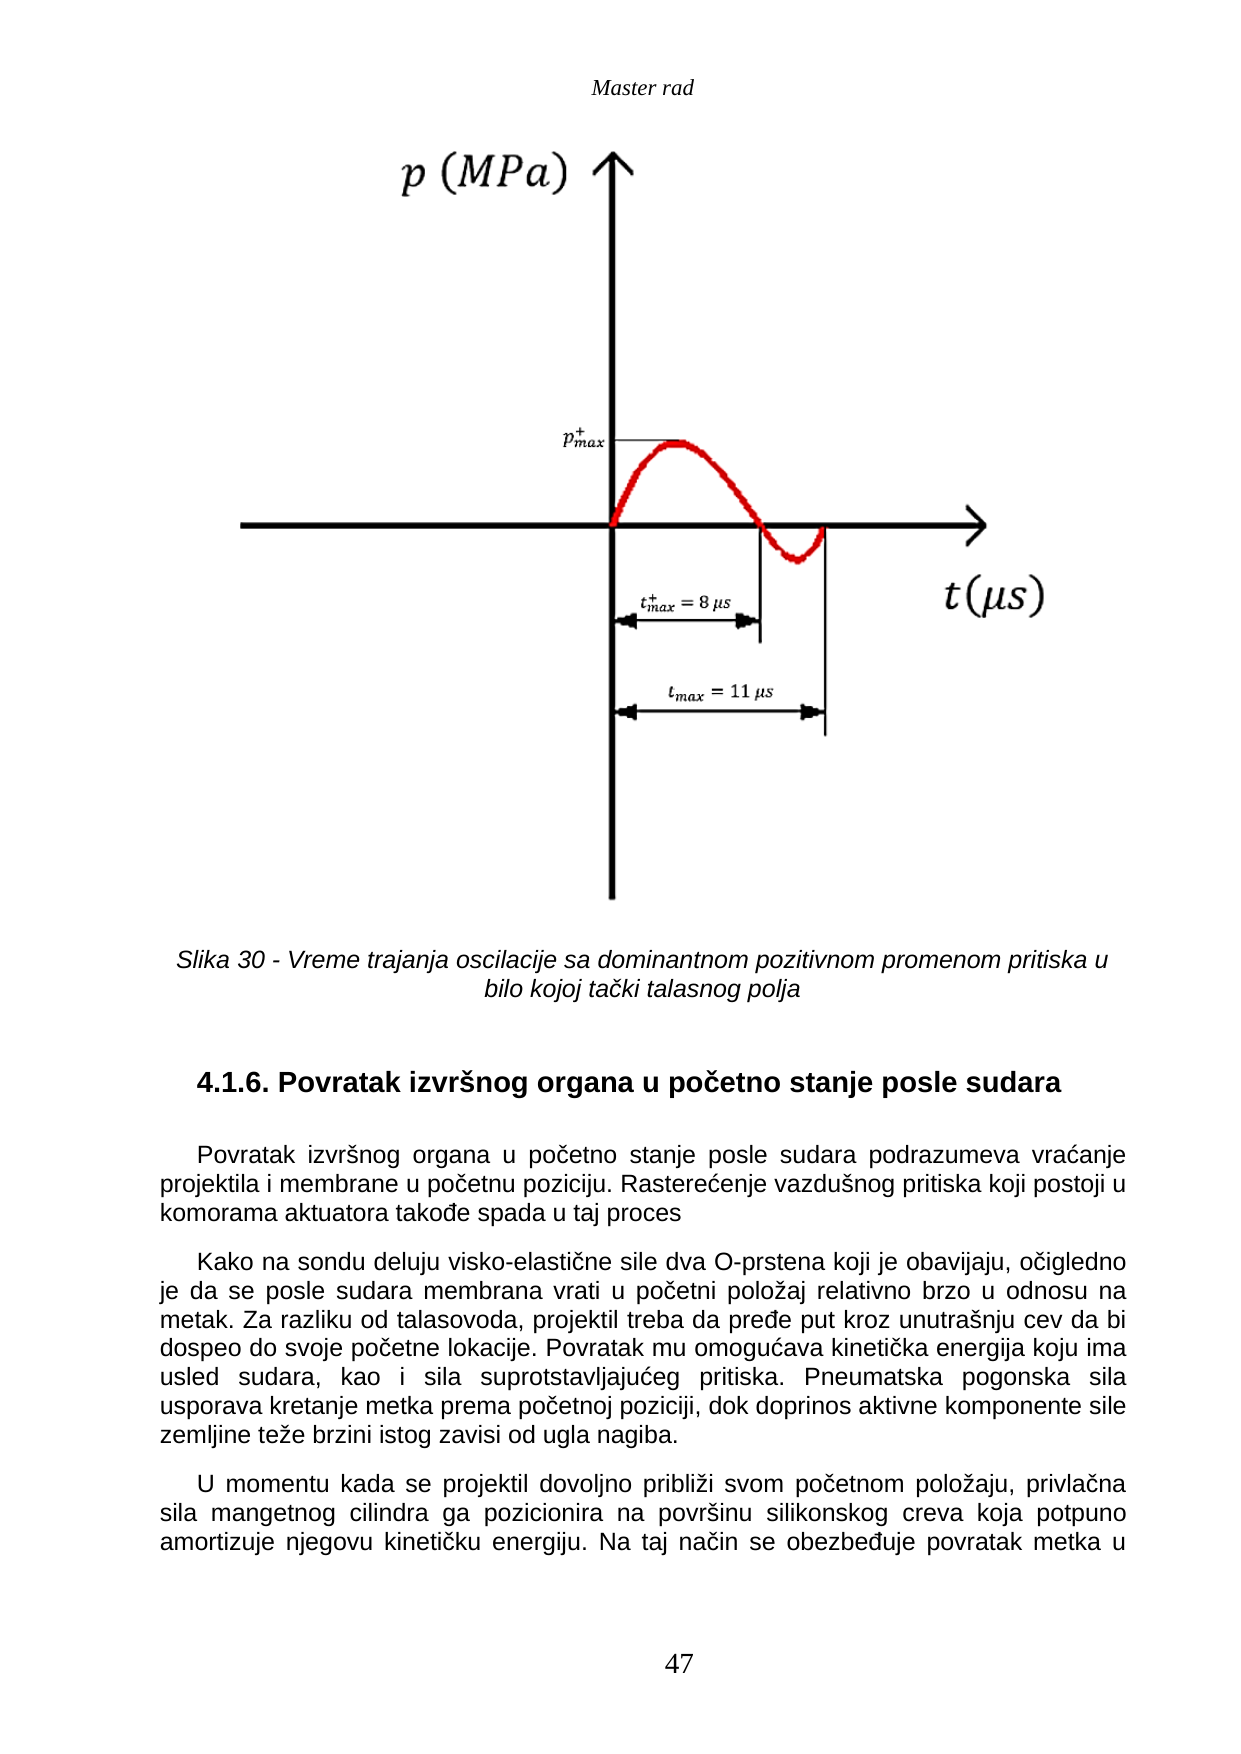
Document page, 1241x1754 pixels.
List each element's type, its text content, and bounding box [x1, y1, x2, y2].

text Povratak izvršnog organa u početno stanje posle sudara podrazumeva vraćanje projektila i membrane u početnu poziciju. Rasterećenje vazdušnog pritiska koji postoji u komorama aktuatora takođe spada u taj proces [159, 1140, 1128, 1226]
text Kako na sondu deluju visko-elastične sile dva O-prstena koji je obavijaju, očigledno je da se posle sudara membrana vrati u početni položaj relativno brzo u odnosu na metak. Za razliku od talasovoda, projektil treba da pređe put kroz unutrašnju cev da bi dospeo do svoje početne lokacije. Povratak mu omogućava kinetička energija koju ima usled sudara, kao i sila suprotstavljajućeg pritiska. Pneumatska pogonska sila usporava kretanje metka prema početnoj poziciji, dok doprinos aktivne komponente sile zemljine teže brzini istog zavisi od ugla nagiba. [159, 1247, 1128, 1448]
text Slika 30 - Vreme trajanja oscilacije sa dominantnom pozitivnom promenom pritiska u bilo kojoj tački talasnog polja [159, 945, 1128, 1002]
subtitle Povratak izvršnog organa u početno stanje posle sudara [159, 1065, 1128, 1098]
picture [240, 149, 1048, 903]
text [159, 1469, 1128, 1556]
